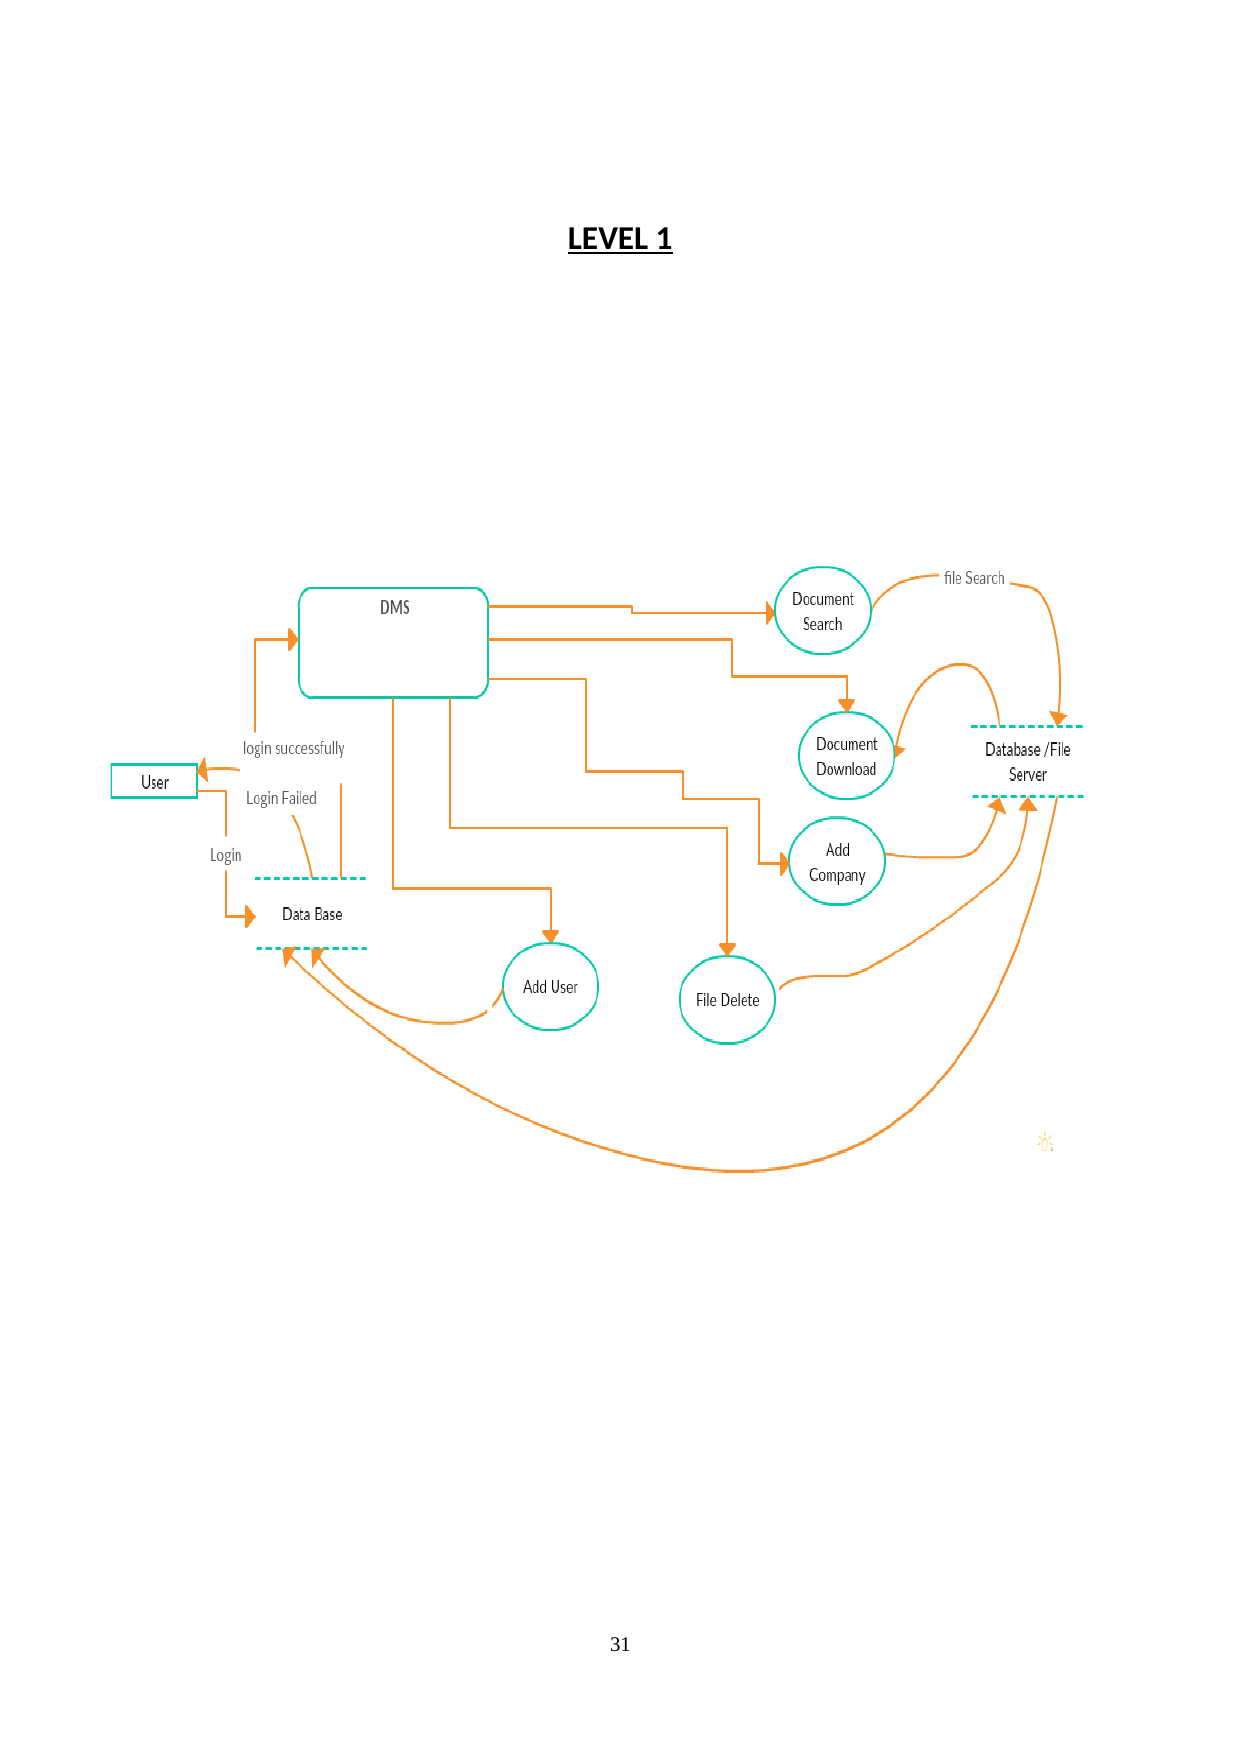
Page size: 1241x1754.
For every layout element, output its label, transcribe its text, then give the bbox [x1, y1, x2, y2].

text LEVEL 1 [150, 217, 1090, 258]
picture [110, 566, 1084, 1177]
